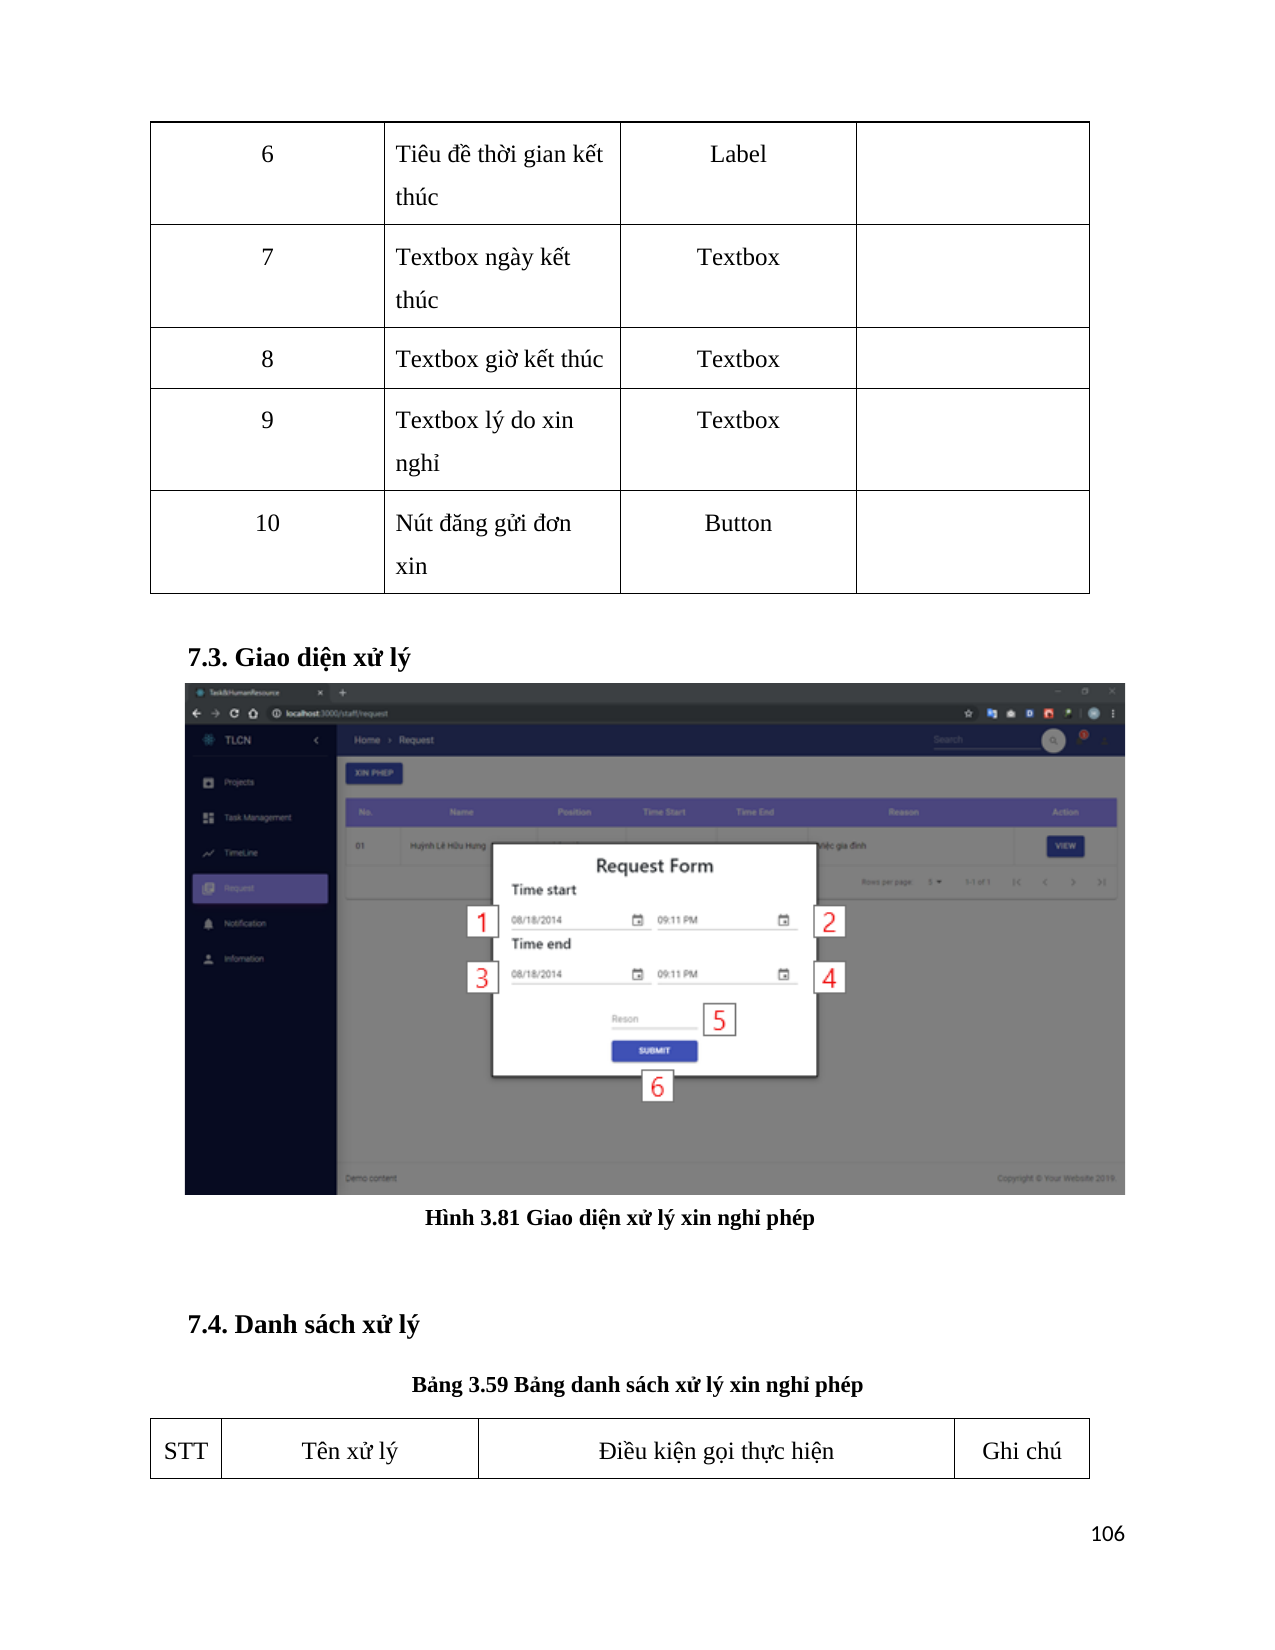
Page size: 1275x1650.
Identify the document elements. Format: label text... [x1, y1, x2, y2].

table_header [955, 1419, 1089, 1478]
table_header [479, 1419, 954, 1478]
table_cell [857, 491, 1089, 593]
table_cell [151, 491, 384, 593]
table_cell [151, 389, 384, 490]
list Giao diện xử lý [187, 641, 1125, 672]
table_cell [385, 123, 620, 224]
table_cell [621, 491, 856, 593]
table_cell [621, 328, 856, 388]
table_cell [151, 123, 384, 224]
text Bảng . Bảng danh sách xử lý xin nghỉ phép [150, 1371, 1125, 1397]
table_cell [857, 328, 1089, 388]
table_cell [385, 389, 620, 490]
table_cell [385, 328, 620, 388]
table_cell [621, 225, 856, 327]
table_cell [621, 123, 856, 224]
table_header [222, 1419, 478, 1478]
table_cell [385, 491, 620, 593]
list Danh sách xử lý [187, 1308, 1125, 1339]
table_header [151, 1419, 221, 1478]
picture [184, 683, 1125, 1195]
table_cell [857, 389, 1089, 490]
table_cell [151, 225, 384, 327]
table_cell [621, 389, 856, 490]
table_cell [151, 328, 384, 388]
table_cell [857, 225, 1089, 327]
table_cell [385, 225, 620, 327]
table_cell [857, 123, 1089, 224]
